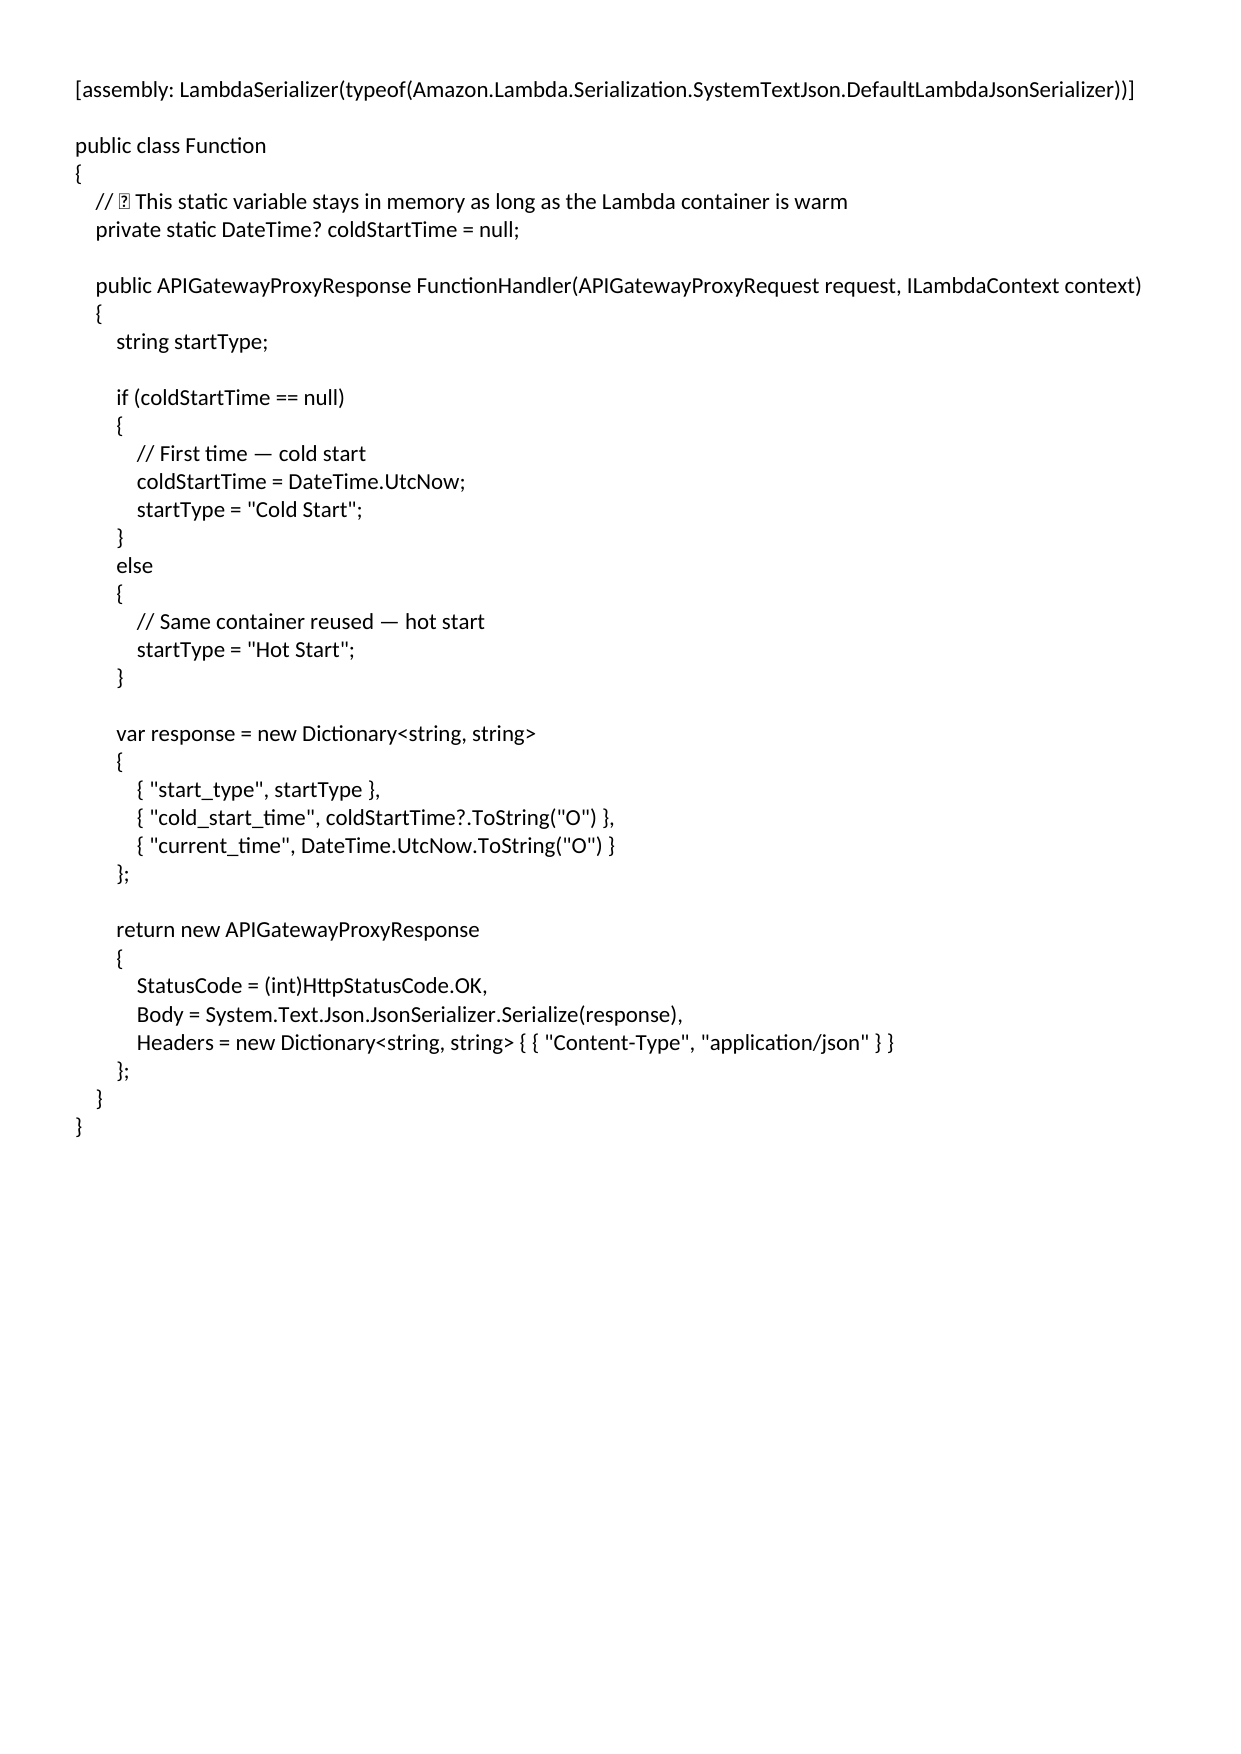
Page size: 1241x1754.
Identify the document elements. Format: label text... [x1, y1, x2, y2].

text var response = new Dictionary<string, string> [75, 719, 1165, 747]
text public APIGatewayProxyResponse FunctionHandler(APIGatewayProxyRequest request, ILambdaContext context) [75, 271, 1165, 299]
text startType = "Hot Start"; [75, 635, 1165, 663]
text { [75, 159, 1165, 187]
text Body = System.Text.Json.JsonSerializer.Serialize(response), [75, 1000, 1165, 1028]
text } [75, 663, 1165, 691]
text return new APIGatewayProxyResponse [75, 916, 1165, 944]
text } [75, 523, 1165, 551]
text } [75, 1112, 1165, 1165]
text // First time — cold start [75, 439, 1165, 467]
text else [75, 551, 1165, 579]
text string startType; [75, 327, 1165, 355]
text Headers = new Dictionary<string, string> { { "Content-Type", "application/json" } } [75, 1028, 1165, 1056]
text { [75, 944, 1165, 972]
text }; [75, 1056, 1165, 1084]
text [assembly: LambdaSerializer(typeof(Amazon.Lambda.Serialization.SystemTextJson.DefaultLambdaJsonSerializer))] [75, 75, 1165, 103]
text coldStartTime = DateTime.UtcNow; [75, 467, 1165, 495]
text { [75, 747, 1165, 776]
text { "current_time", DateTime.UtcNow.ToString("O") } [75, 832, 1165, 859]
text if (coldStartTime == null) [75, 383, 1165, 411]
text // ✅ This static variable stays in memory as long as the Lambda container is warm [75, 187, 1165, 215]
text StatusCode = (int)HttpStatusCode.OK, [75, 972, 1165, 1000]
text { [75, 299, 1165, 327]
text startType = "Cold Start"; [75, 495, 1165, 523]
text private static DateTime? coldStartTime = null; [75, 215, 1165, 243]
text { "start_type", startType }, [75, 776, 1165, 803]
text } [75, 1084, 1165, 1112]
text public class Function [75, 131, 1165, 159]
text }; [75, 859, 1165, 888]
text // Same container reused — hot start [75, 607, 1165, 635]
text { [75, 411, 1165, 439]
text { [75, 579, 1165, 607]
text { "cold_start_time", coldStartTime?.ToString("O") }, [75, 803, 1165, 832]
